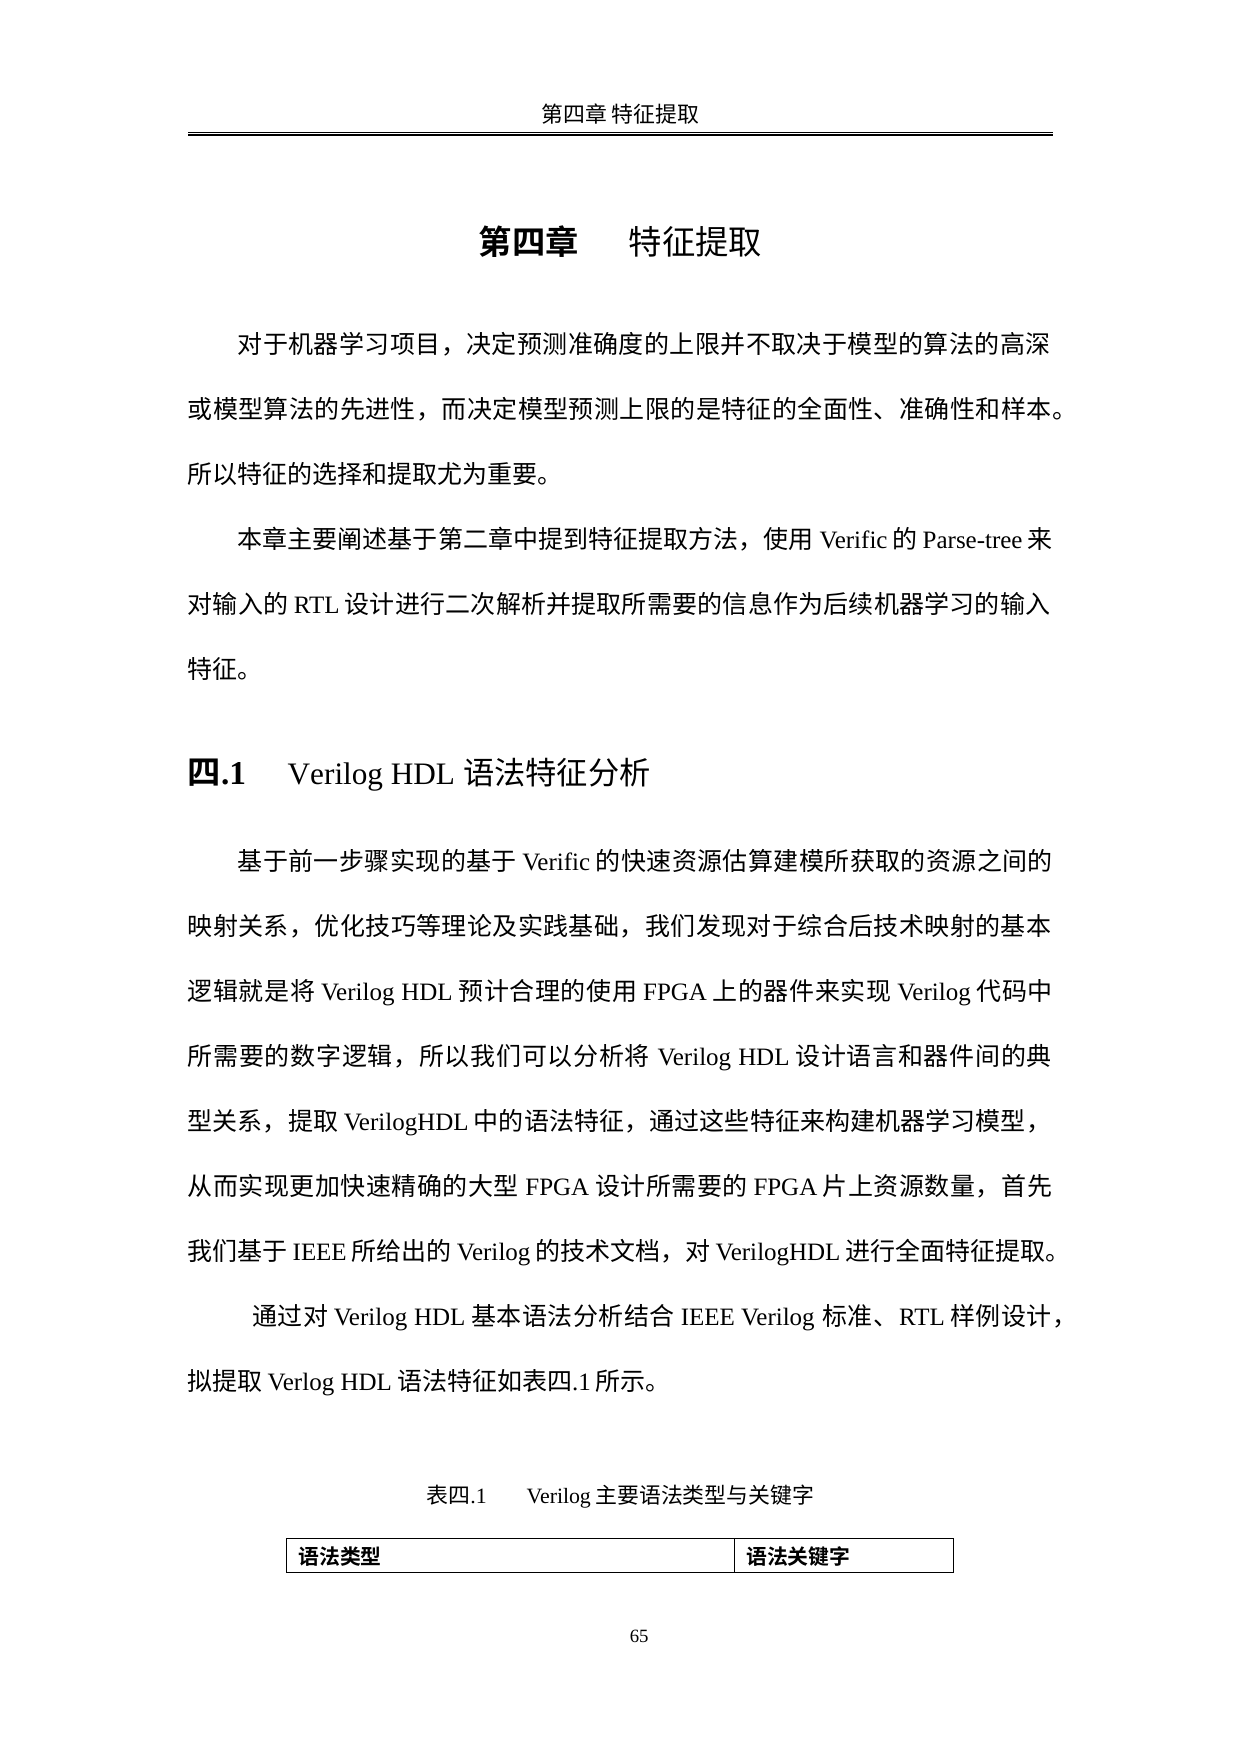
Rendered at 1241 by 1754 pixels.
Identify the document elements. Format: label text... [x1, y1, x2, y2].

text 对于机器学习项目，决定预测准确度的上限并不取决于模型的算法的高深或模型算法的先进性，而决定模型预测上限的是特征的全面性、准确性和样本。所以特征的选择和提取尤为重要。 [187, 310, 1053, 505]
text Verilog主要语法类型与关键字 [187, 1477, 1053, 1510]
subtitle Verilog HDL 语法特征分析 [187, 737, 1053, 802]
table_header 语法关键字 [735, 1539, 953, 1572]
subtitle 特征提取 [187, 207, 1053, 272]
table_header 语法类型 [287, 1539, 734, 1572]
text 基于前一步骤实现的基于Verific的快速资源估算建模所获取的资源之间的映射关系，优化技巧等理论及实践基础，我们发现对于综合后技术映射的基本逻辑就是将Verilog HDL预计合理的使用FPGA上的器件来实现Verilog代码中所需要的数字逻辑，所以我们可以分析将Verilog HDL设计语言和器件间的典型关系，提取VerilogHDL中的语法特征，通过这些特征来构建机器学习模型，从而实现更加快速精确的大型FPGA设计所需要的FPGA片上资源数量，首先我们基于IEEE所给出的Verilog的技术文档，对VerilogHDL进行全面特征提取。 [187, 827, 1053, 1282]
text 通过对Verilog HDL基本语法分析结合IEEE Verilog 标准、RTL样例设计，拟提取Verlog HDL语法特征如表4.1所示。 [187, 1282, 1053, 1412]
text 本章主要阐述基于第二章中提到特征提取方法，使用Verific的Parse-tree来对输入的RTL设计进行二次解析并提取所需要的信息作为后续机器学习的输入特征。 [187, 505, 1053, 700]
